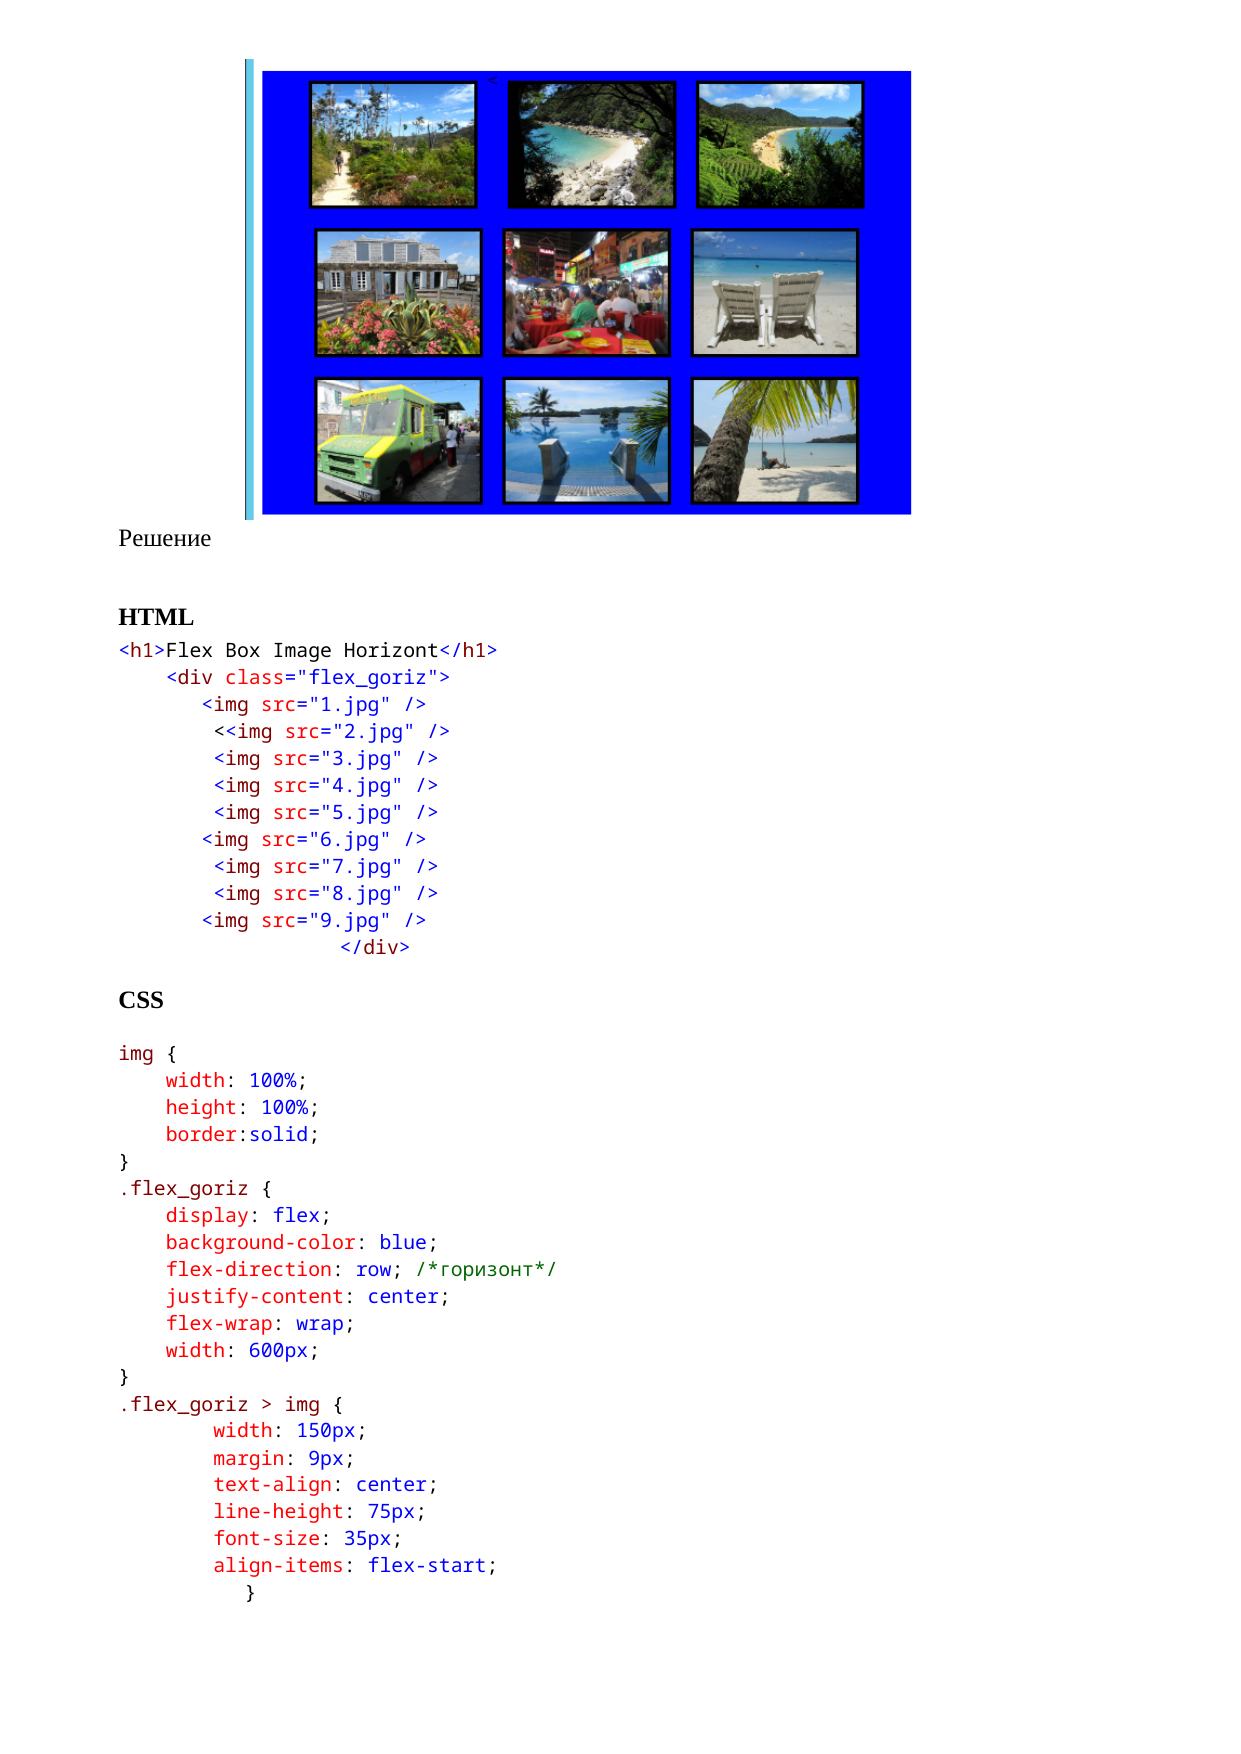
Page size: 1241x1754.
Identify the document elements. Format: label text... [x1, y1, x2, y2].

picture [244, 59, 922, 520]
text <img src="8.jpg" /> [118, 879, 1152, 906]
text <img src="6.jpg" /> [118, 826, 1152, 852]
text width: 600px; [118, 1336, 1152, 1363]
text align-items: flex-start; [118, 1552, 1152, 1579]
text margin: 9px; [118, 1444, 1152, 1471]
text display: flex; [118, 1201, 1152, 1228]
text background-color: blue; [118, 1228, 1152, 1255]
text flex-wrap: wrap; [118, 1309, 1152, 1336]
text width: 150px; [118, 1417, 1152, 1444]
text <img src="4.jpg" /> [118, 772, 1152, 798]
text justify-content: center; [118, 1282, 1152, 1309]
text line-height: 75px; [118, 1498, 1152, 1525]
text border:solid; [118, 1120, 1152, 1147]
text } [118, 1363, 1152, 1390]
list </div> [244, 933, 1152, 960]
text <img src="7.jpg" /> [118, 852, 1152, 879]
text height: 100%; [118, 1093, 1152, 1120]
text .flex_goriz { [118, 1174, 1152, 1201]
text <<img src="2.jpg" /> [118, 718, 1152, 744]
text flex-direction: row; /*горизонт*/ [118, 1255, 1152, 1282]
text <img src="1.jpg" /> [118, 691, 1152, 718]
text text-align: center; [118, 1471, 1152, 1498]
text <div class="flex_goriz"> [118, 664, 1152, 691]
list } [244, 1579, 1152, 1606]
text } [118, 1147, 1152, 1174]
list HTML [118, 602, 1152, 630]
text width: 100%; [118, 1066, 1152, 1093]
text img { [118, 1039, 1152, 1066]
text font-size: 35px; [118, 1525, 1152, 1552]
text .flex_goriz > img { [118, 1390, 1152, 1417]
list Решение [118, 523, 1152, 552]
text <img src="9.jpg" /> [118, 906, 1152, 933]
text <img src="5.jpg" /> [118, 798, 1152, 826]
text CSS [118, 985, 1152, 1014]
text <img src="3.jpg" /> [118, 744, 1152, 772]
text <h1>Flex Box Image Horizont</h1> [118, 637, 1152, 664]
